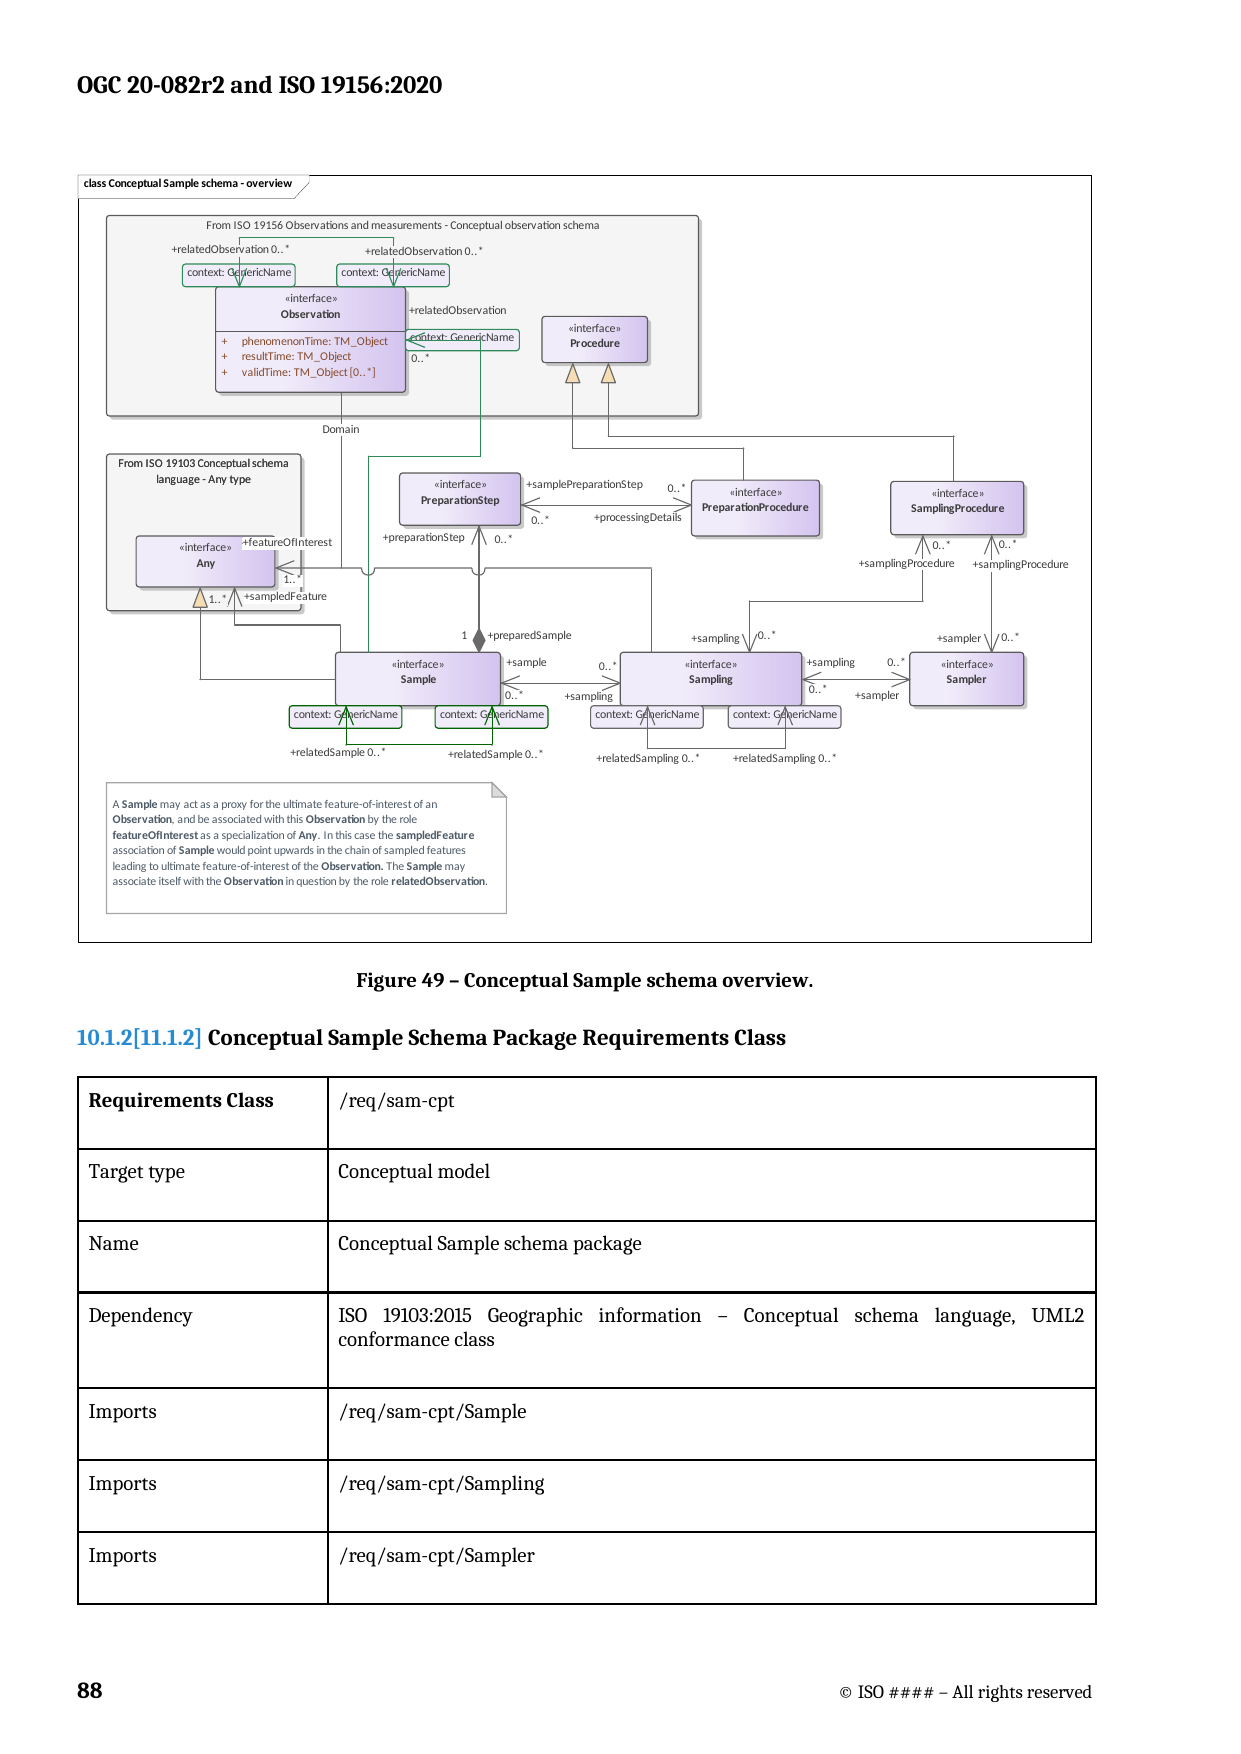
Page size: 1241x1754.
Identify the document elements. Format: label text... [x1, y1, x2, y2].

table_cell Target type [79, 1150, 327, 1219]
table_cell Conceptual model [329, 1150, 1095, 1219]
table_cell ISO 19103:2015 Geographic information – Conceptual schema language, UML2 conformance class [329, 1294, 1095, 1387]
table_cell /req/sam-cpt/Sample [329, 1389, 1095, 1459]
table_cell /req/sam-cpt/Sampling [329, 1461, 1095, 1531]
table_cell Conceptual Sample schema package [329, 1222, 1095, 1291]
table_header /req/sam-cpt [329, 1078, 1095, 1148]
table_cell /req/sam-cpt/Sampler [329, 1533, 1095, 1603]
table_cell Imports [79, 1389, 327, 1459]
text Figure 49 – Conceptual Sample schema overview. [77, 968, 1092, 993]
table_cell Imports [79, 1461, 327, 1531]
table_header Requirements Class [79, 1078, 327, 1148]
subtitle Conceptual Sample Schema Package Requirements Class [77, 1024, 1092, 1051]
table_cell Dependency [79, 1294, 327, 1387]
table_cell Name [79, 1222, 327, 1291]
table_cell Imports [79, 1533, 327, 1603]
